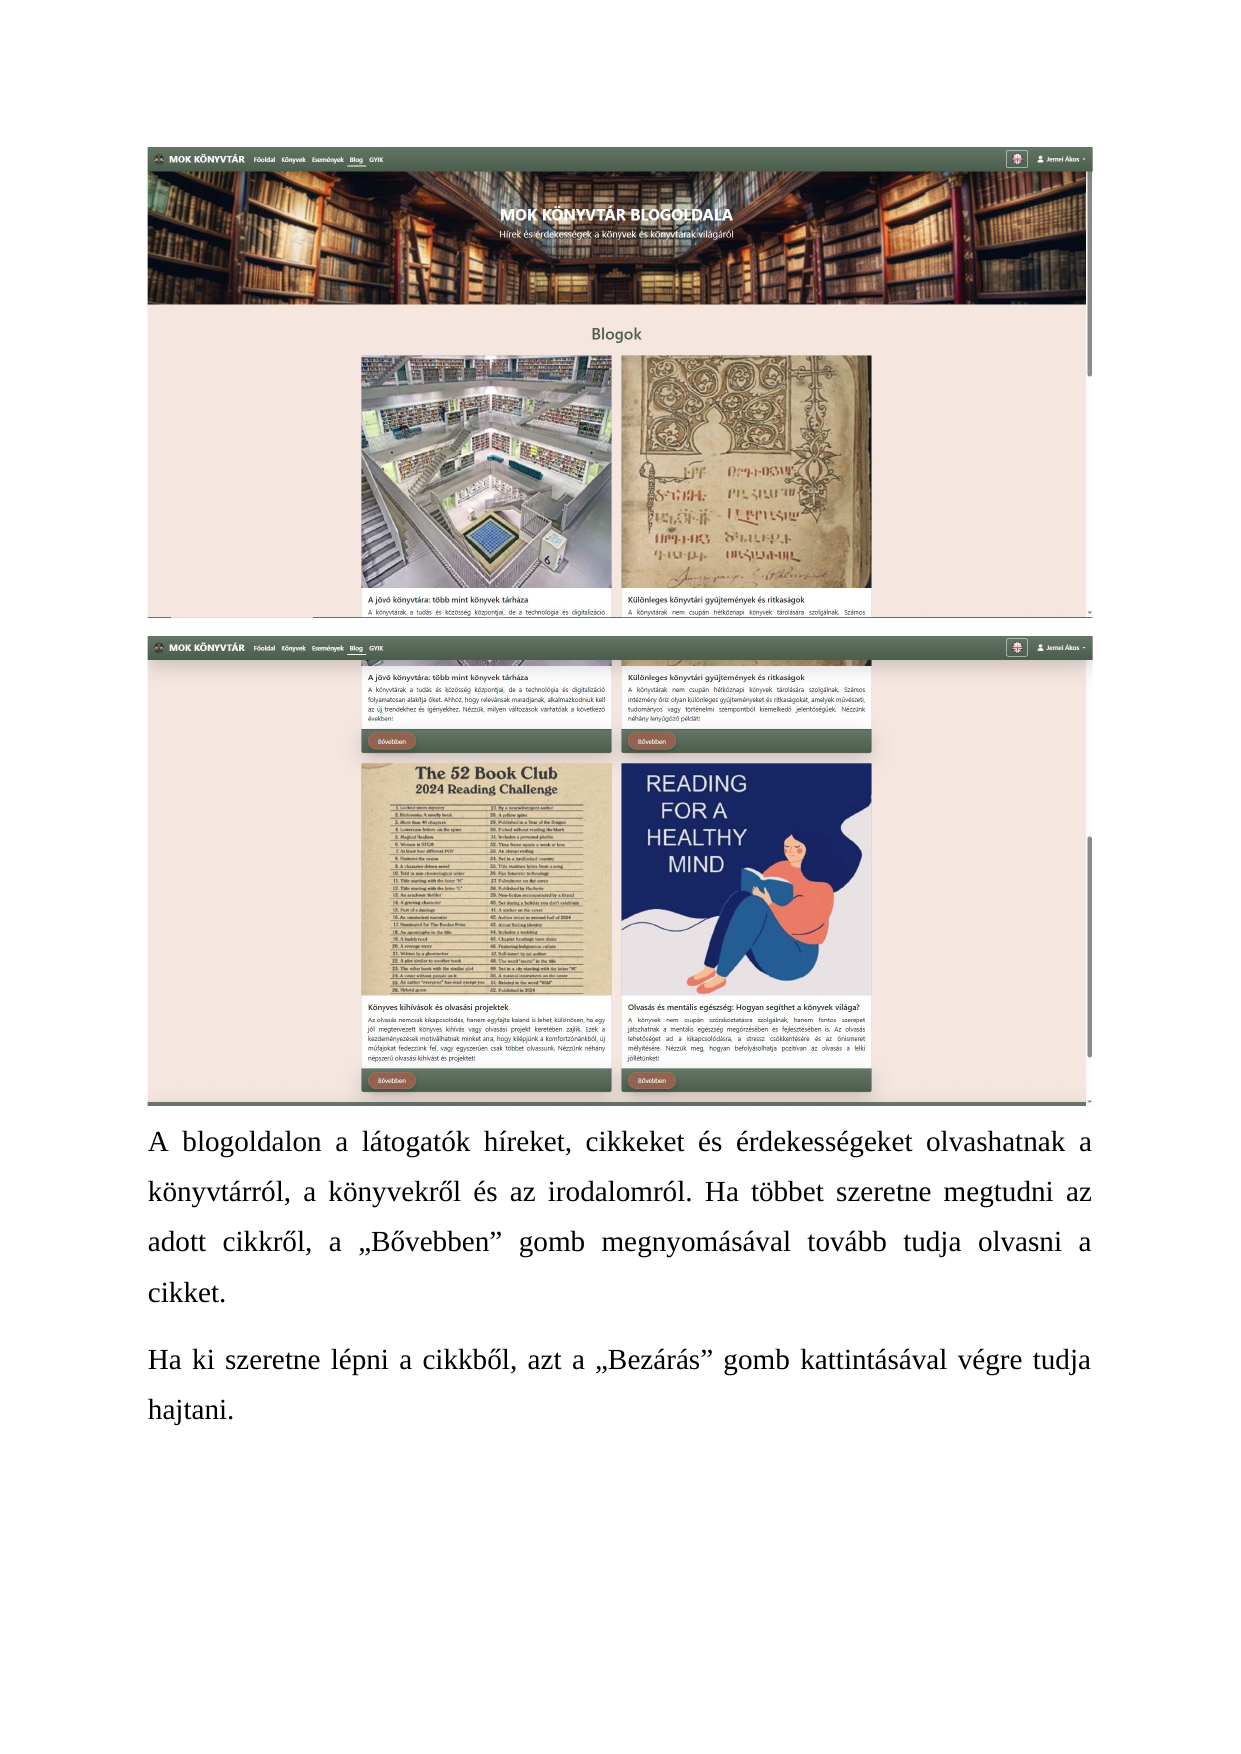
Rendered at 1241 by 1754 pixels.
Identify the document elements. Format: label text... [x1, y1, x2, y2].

text Ha ki szeretne lépni a cikkből, azt a „Bezárás” gomb kattintásával végre tudja hajtani. [148, 1342, 1093, 1426]
text A blogoldalon a látogatók híreket, cikkeket és érdekességeket olvashatnak a könyvtárról, a könyvekről és az irodalomról. Ha többet szeretne megtudni az adott cikkről, a „Bővebben” gomb megnyomásával tovább tudja olvasni a cikket. [148, 1124, 1093, 1308]
picture [147, 147, 1093, 618]
picture [147, 636, 1093, 1106]
